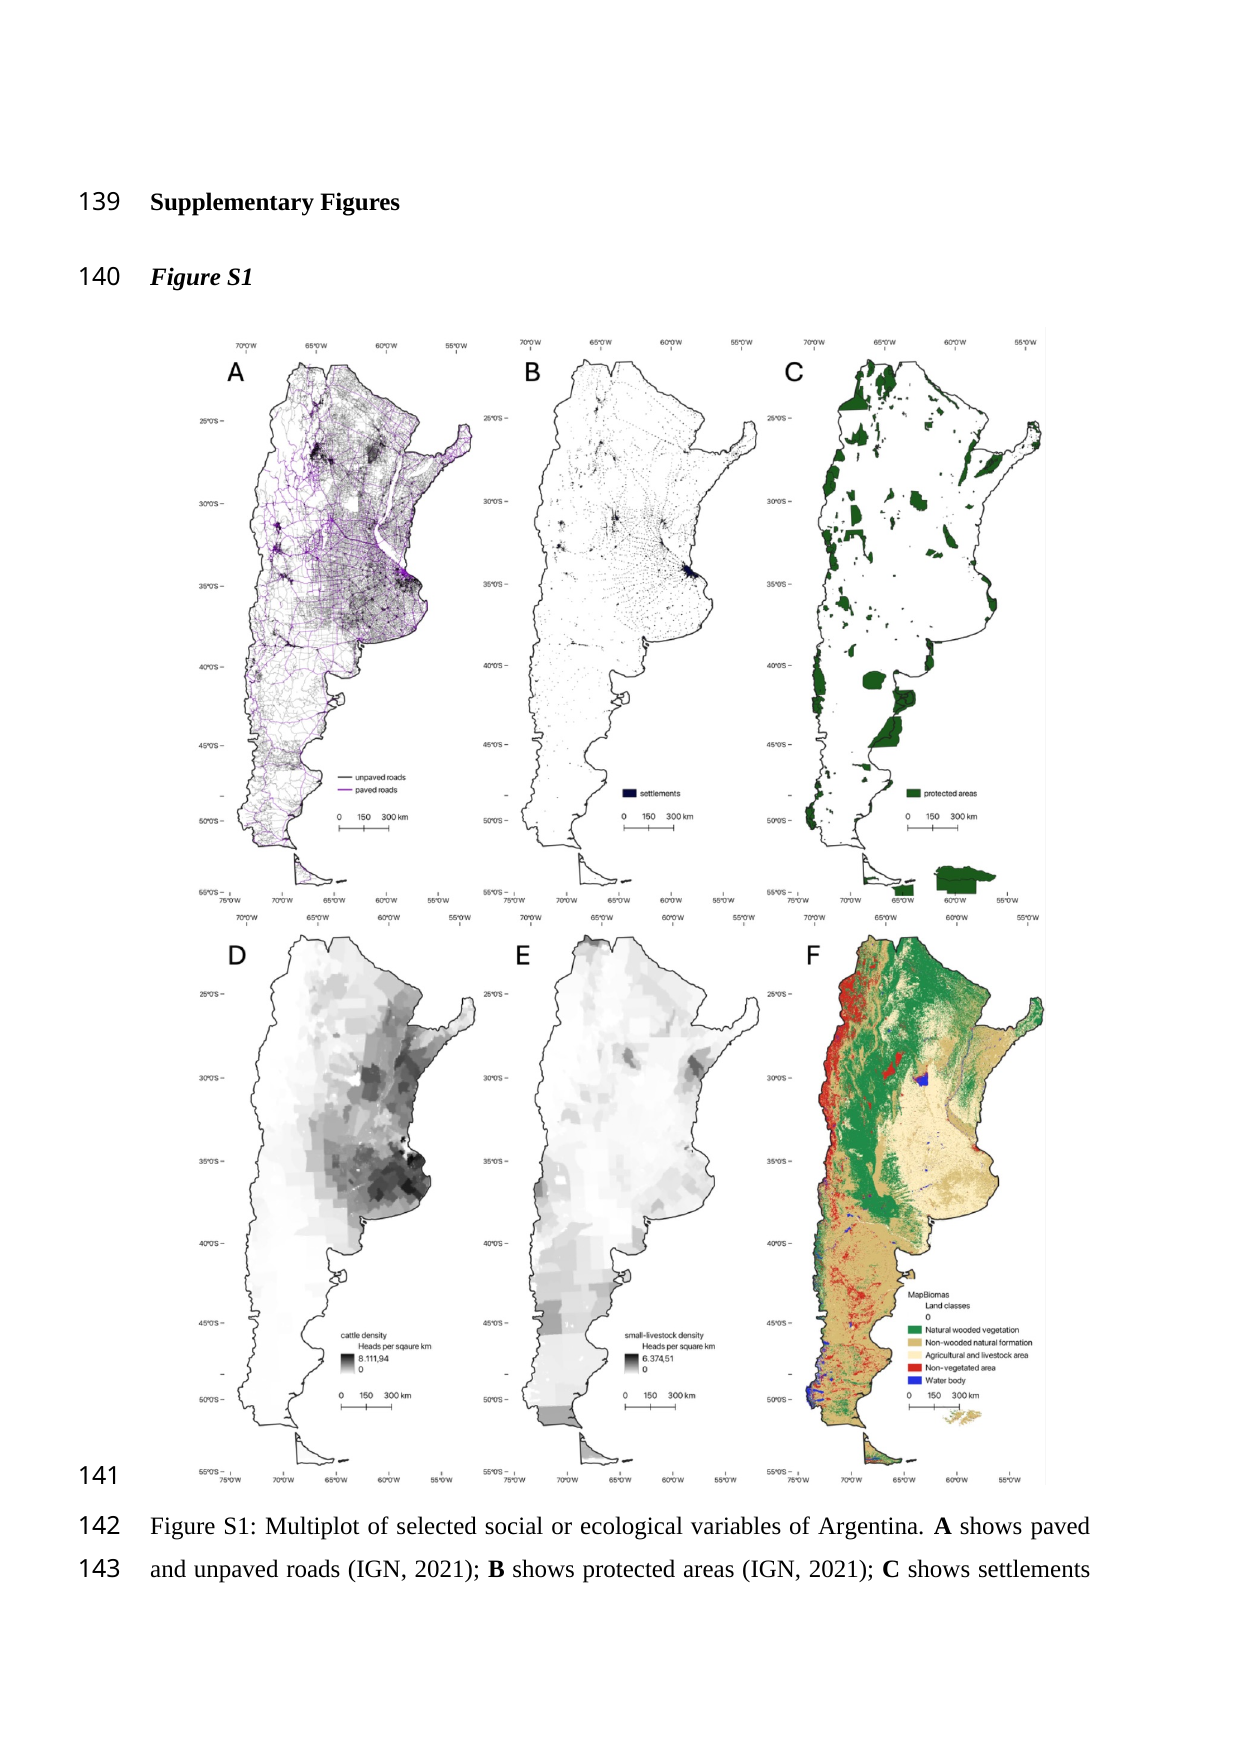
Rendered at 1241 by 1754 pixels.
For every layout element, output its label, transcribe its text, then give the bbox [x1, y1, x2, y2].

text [150, 1511, 1090, 1583]
subtitle Supplementary Figures [150, 187, 1090, 216]
subtitle Figure S1 [150, 262, 1090, 290]
picture [194, 327, 1046, 1485]
